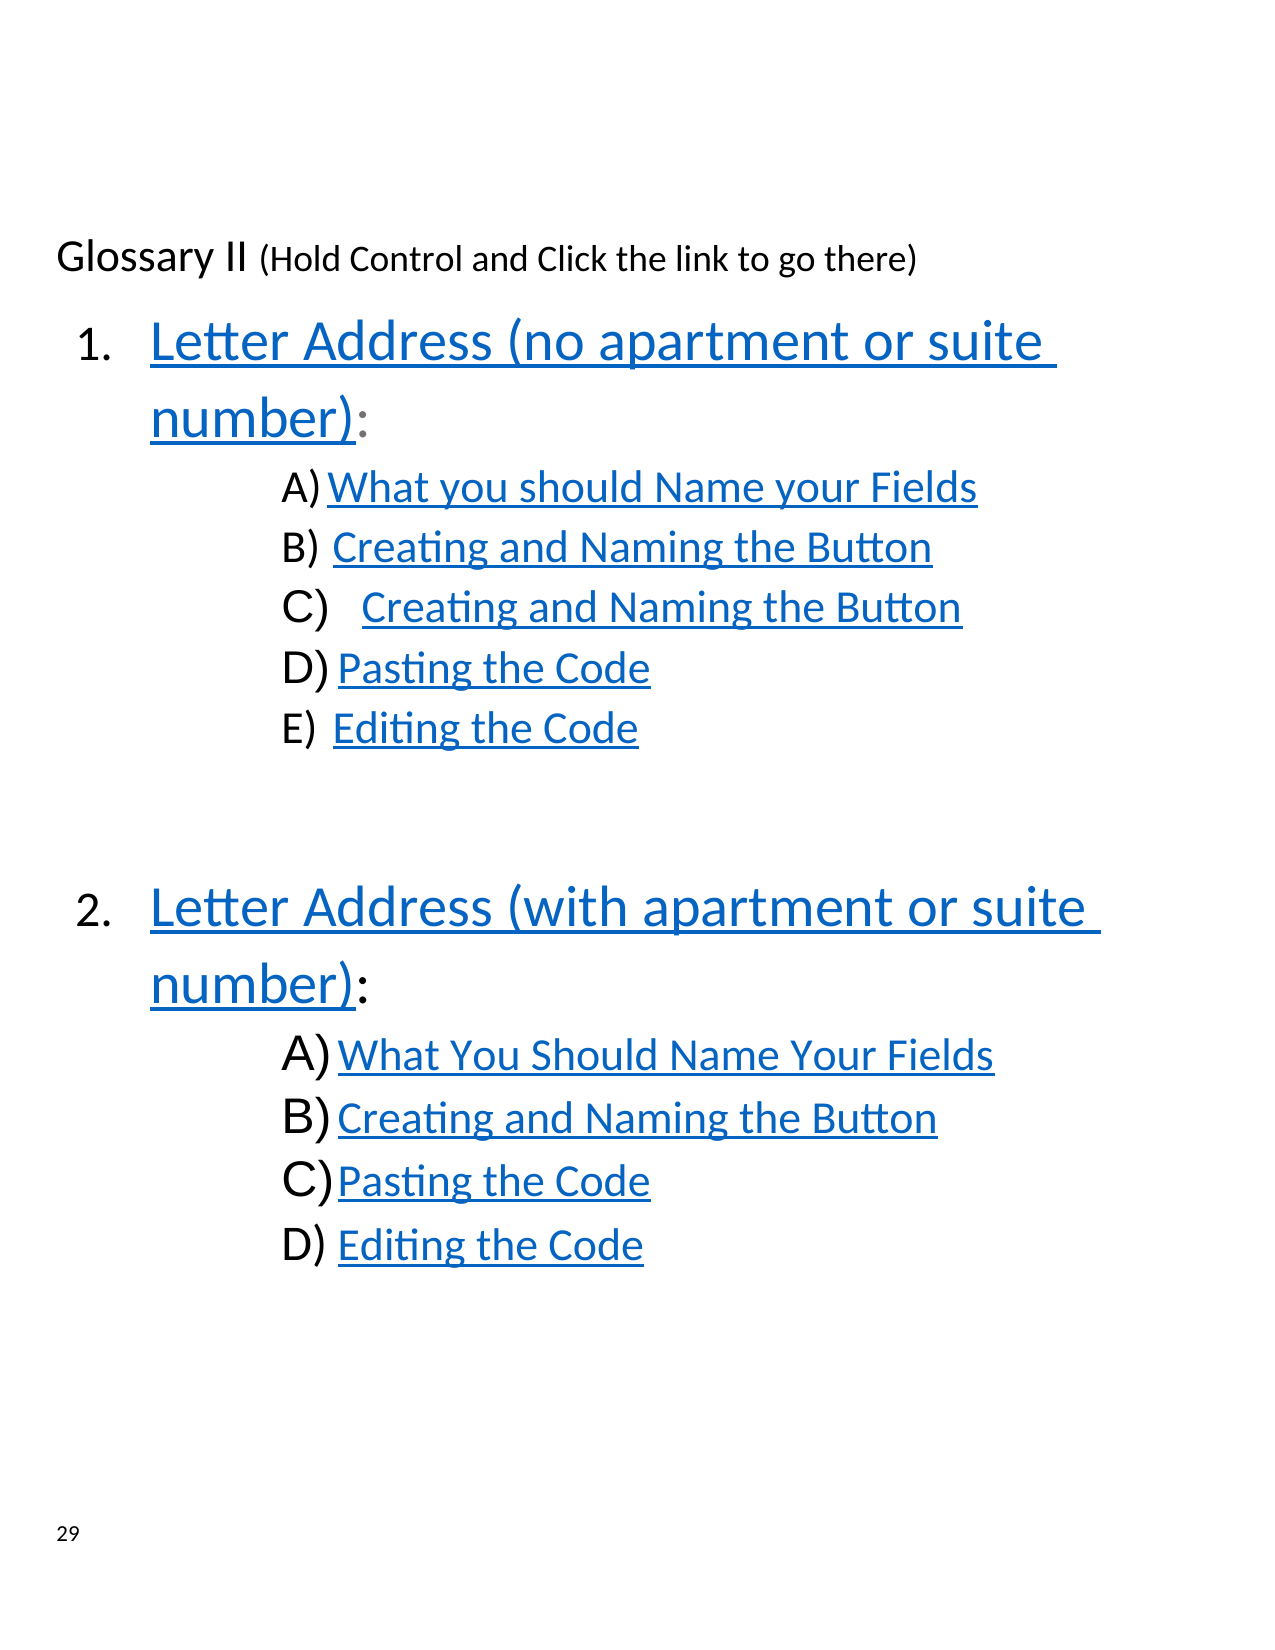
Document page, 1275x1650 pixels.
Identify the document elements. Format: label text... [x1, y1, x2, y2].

list Letter Address (with apartment or suite number): [75, 869, 1106, 1018]
list Editing the Code [281, 1212, 1181, 1273]
list What you should Name your Fields [281, 458, 1106, 514]
list Editing the Code [281, 699, 1106, 755]
list Creating and Naming the Button [281, 1086, 1181, 1145]
list What You Should Name Your Fields [281, 1023, 1181, 1082]
list Creating and Naming the Button [281, 518, 1106, 574]
list Creating and Naming the Button [281, 578, 1106, 634]
list Letter Address (no apartment or suite number): [75, 304, 1106, 452]
list Pasting the Code [281, 639, 1106, 694]
list Pasting the Code [281, 1149, 1181, 1208]
text Glossary II (Hold Control and Click the link to go there) [56, 227, 1106, 283]
